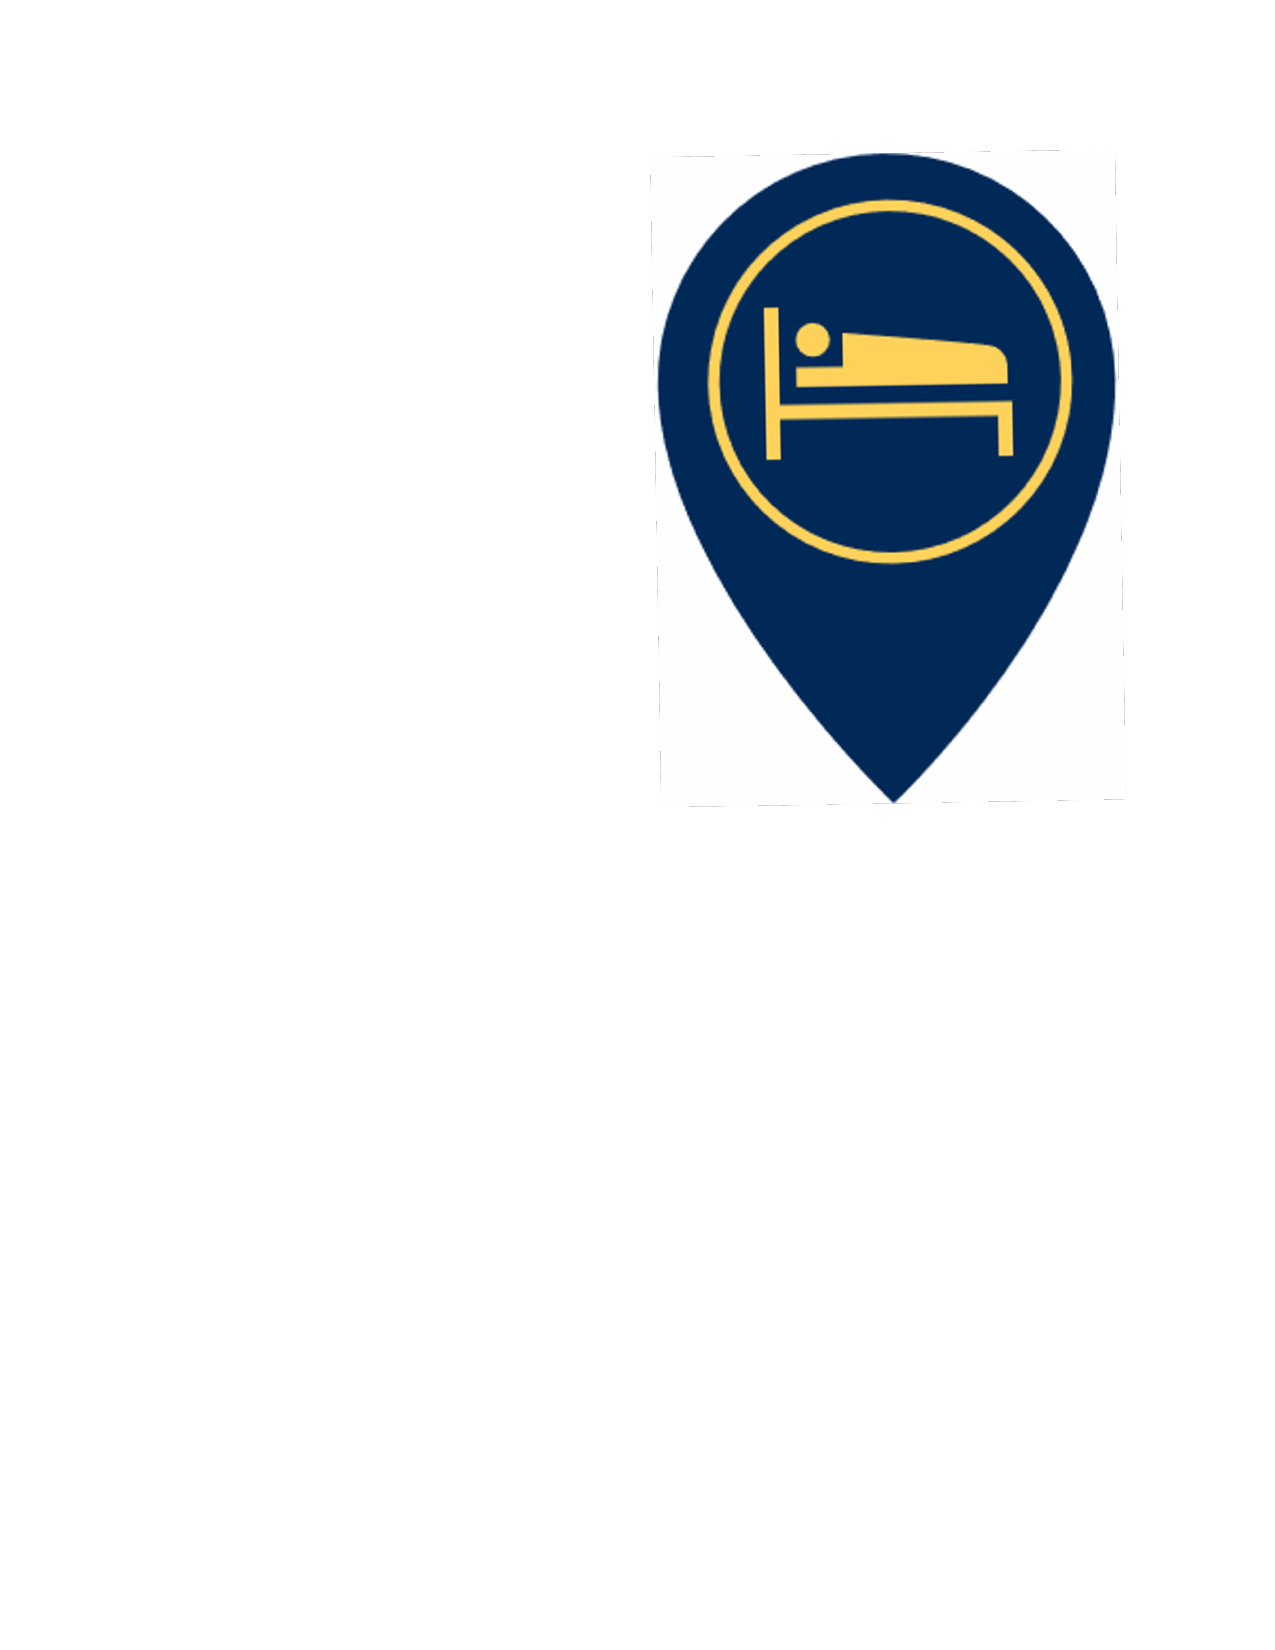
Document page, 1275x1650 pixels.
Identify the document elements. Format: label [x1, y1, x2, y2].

picture [650, 150, 1125, 807]
